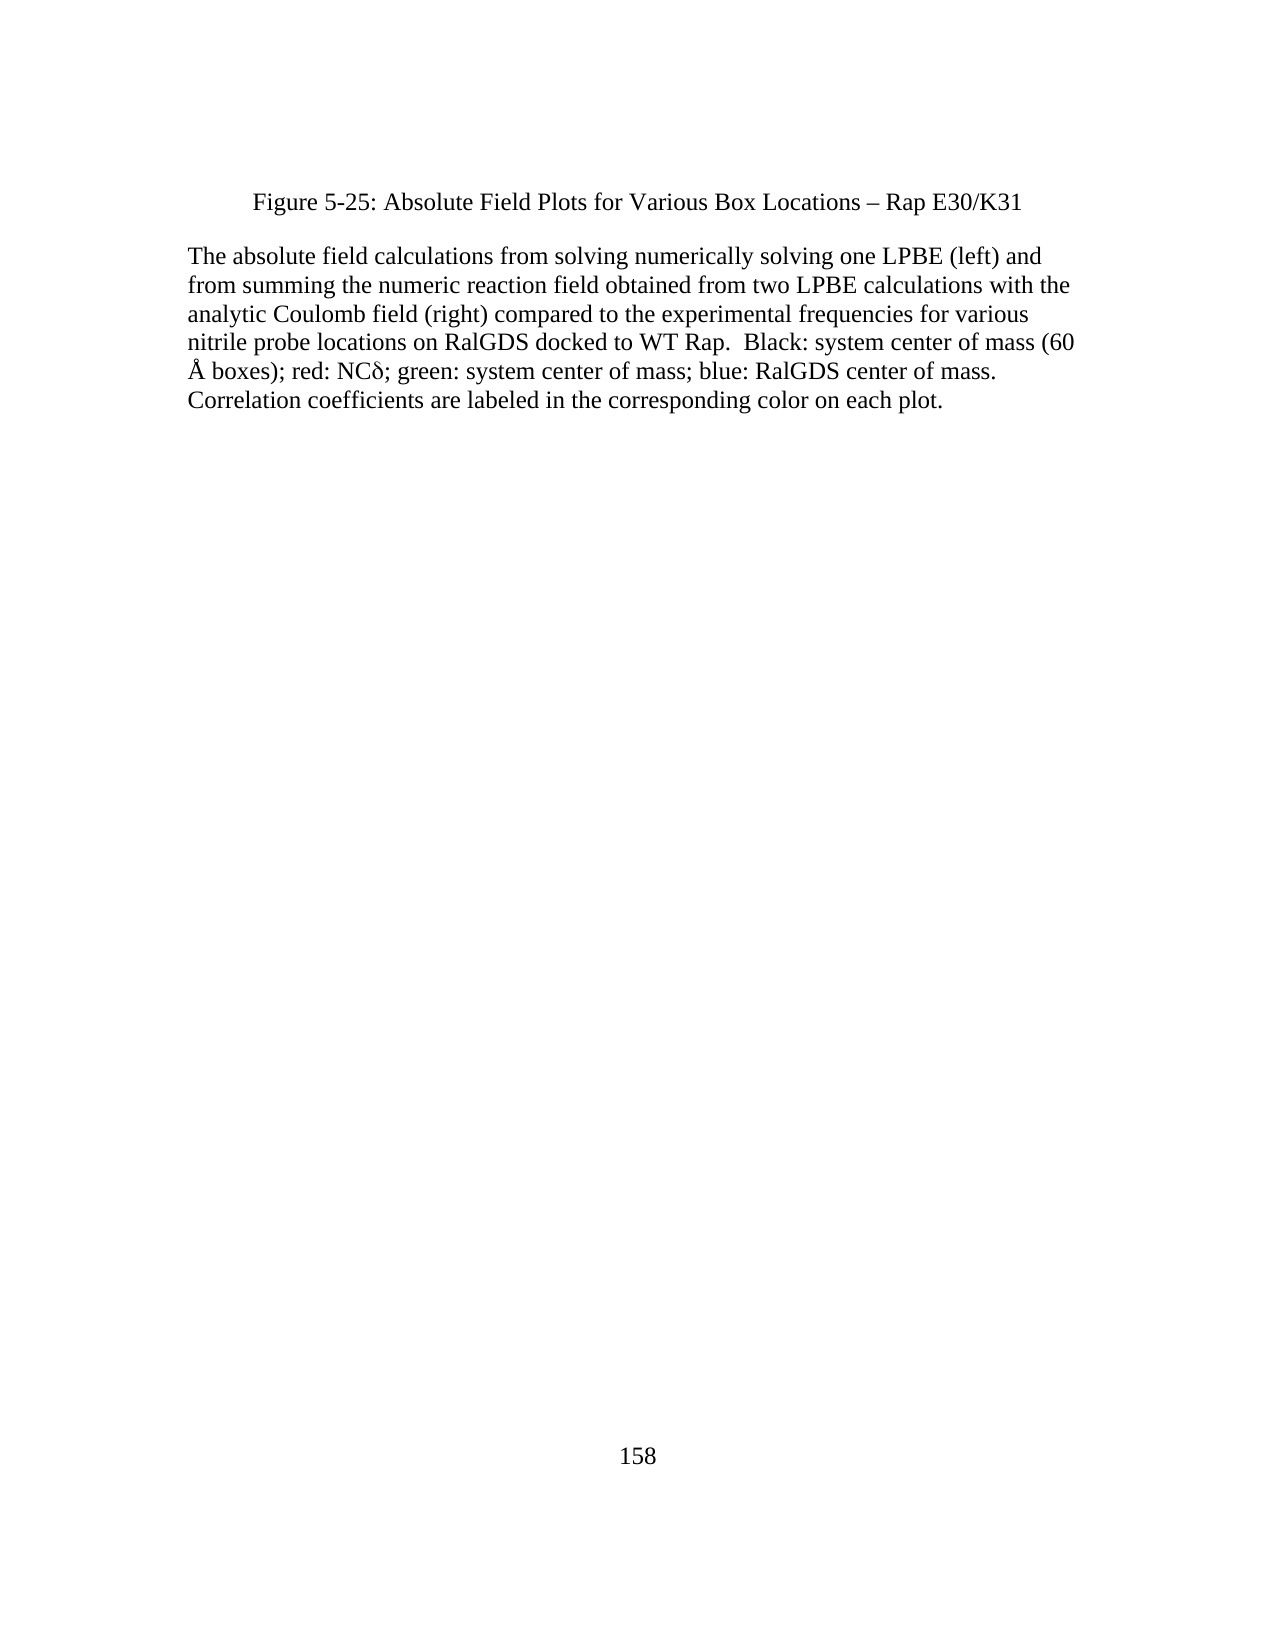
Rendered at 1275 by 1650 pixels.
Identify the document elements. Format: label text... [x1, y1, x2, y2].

text The absolute field calculations from solving numerically solving one LPBE (left) and from summing the numeric reaction field obtained from two LPBE calculations with the analytic Coulomb field (right) compared to the experimental frequencies for various nitrile probe locations on RalGDS docked to WT Rap. Black: system center of mass (60 Å boxes); red: NC; green: system center of mass; blue: RalGDS center of mass. Correlation coefficients are labeled in the corresponding color on each plot. [187, 241, 1087, 414]
subtitle Figure 5-8: Absolute Field Plots for Various Box Locations – Rap E30/K31 [187, 187, 1087, 216]
